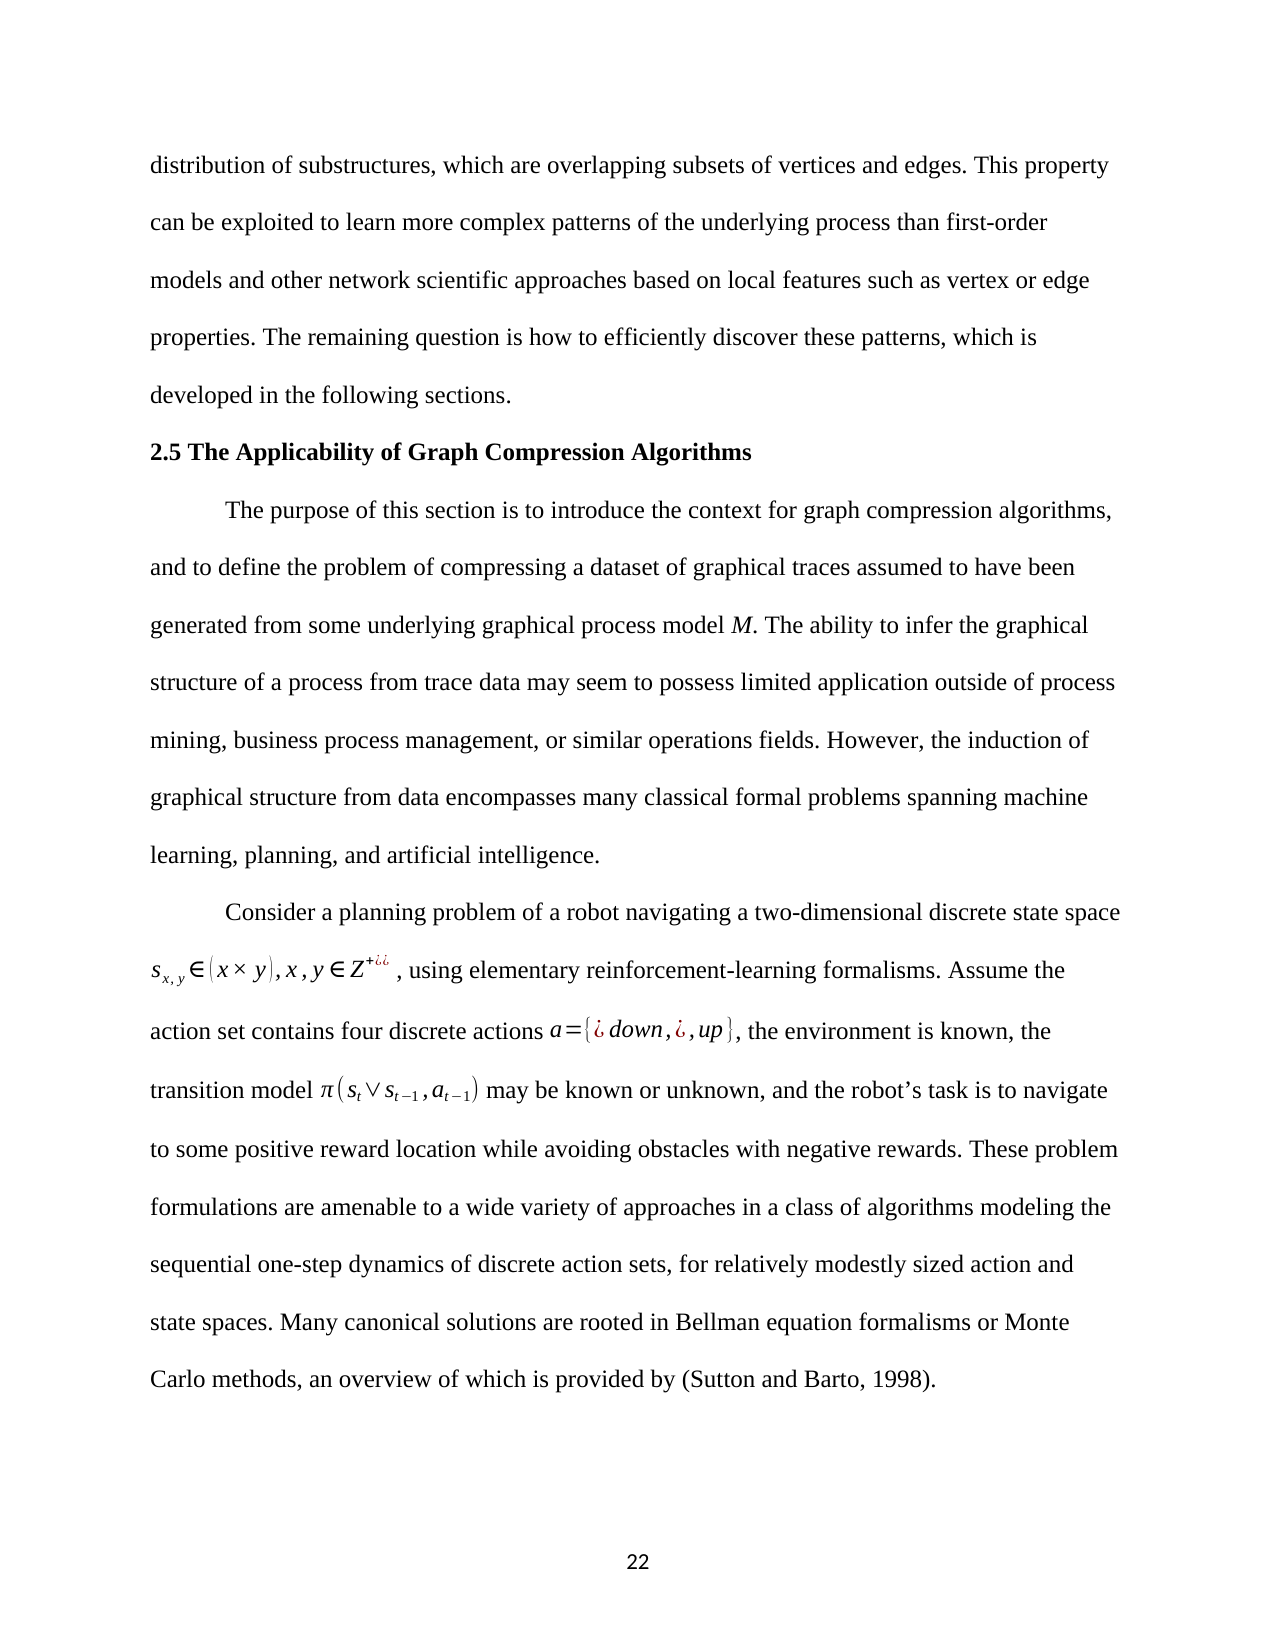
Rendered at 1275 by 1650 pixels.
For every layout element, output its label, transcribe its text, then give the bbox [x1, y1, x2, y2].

text Consider a planning problem of a robot navigating a two-dimensional discrete state space , using elementary reinforcement-learning formalisms. Assume the action set contains four discrete actions , the environment is known, the transition model may be known or unknown, and the robot’s task is to navigate to some positive reward location while avoiding obstacles with negative rewards. These problem formulations are amenable to a wide variety of approaches in a class of algorithms modeling the sequential one-step dynamics of discrete action sets, for relatively modestly sized action and state spaces. Many canonical solutions are rooted in Bellman equation formalisms or Monte Carlo methods, an overview of which is provided by (Sutton and Barto, 1998). [150, 897, 1125, 1393]
text The purpose of this section is to introduce the context for graph compression algorithms, and to define the problem of compressing a dataset of graphical traces assumed to have been generated from some underlying graphical process model M. The ability to infer the graphical structure of a process from trace data may seem to possess limited application outside of process mining, business process management, or similar operations fields. However, the induction of graphical structure from data encompasses many classical formal problems spanning machine learning, planning, and artificial intelligence. [150, 495, 1125, 869]
subtitle 2.5 The Applicability of Graph Compression Algorithms [150, 437, 1125, 466]
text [150, 150, 1125, 409]
